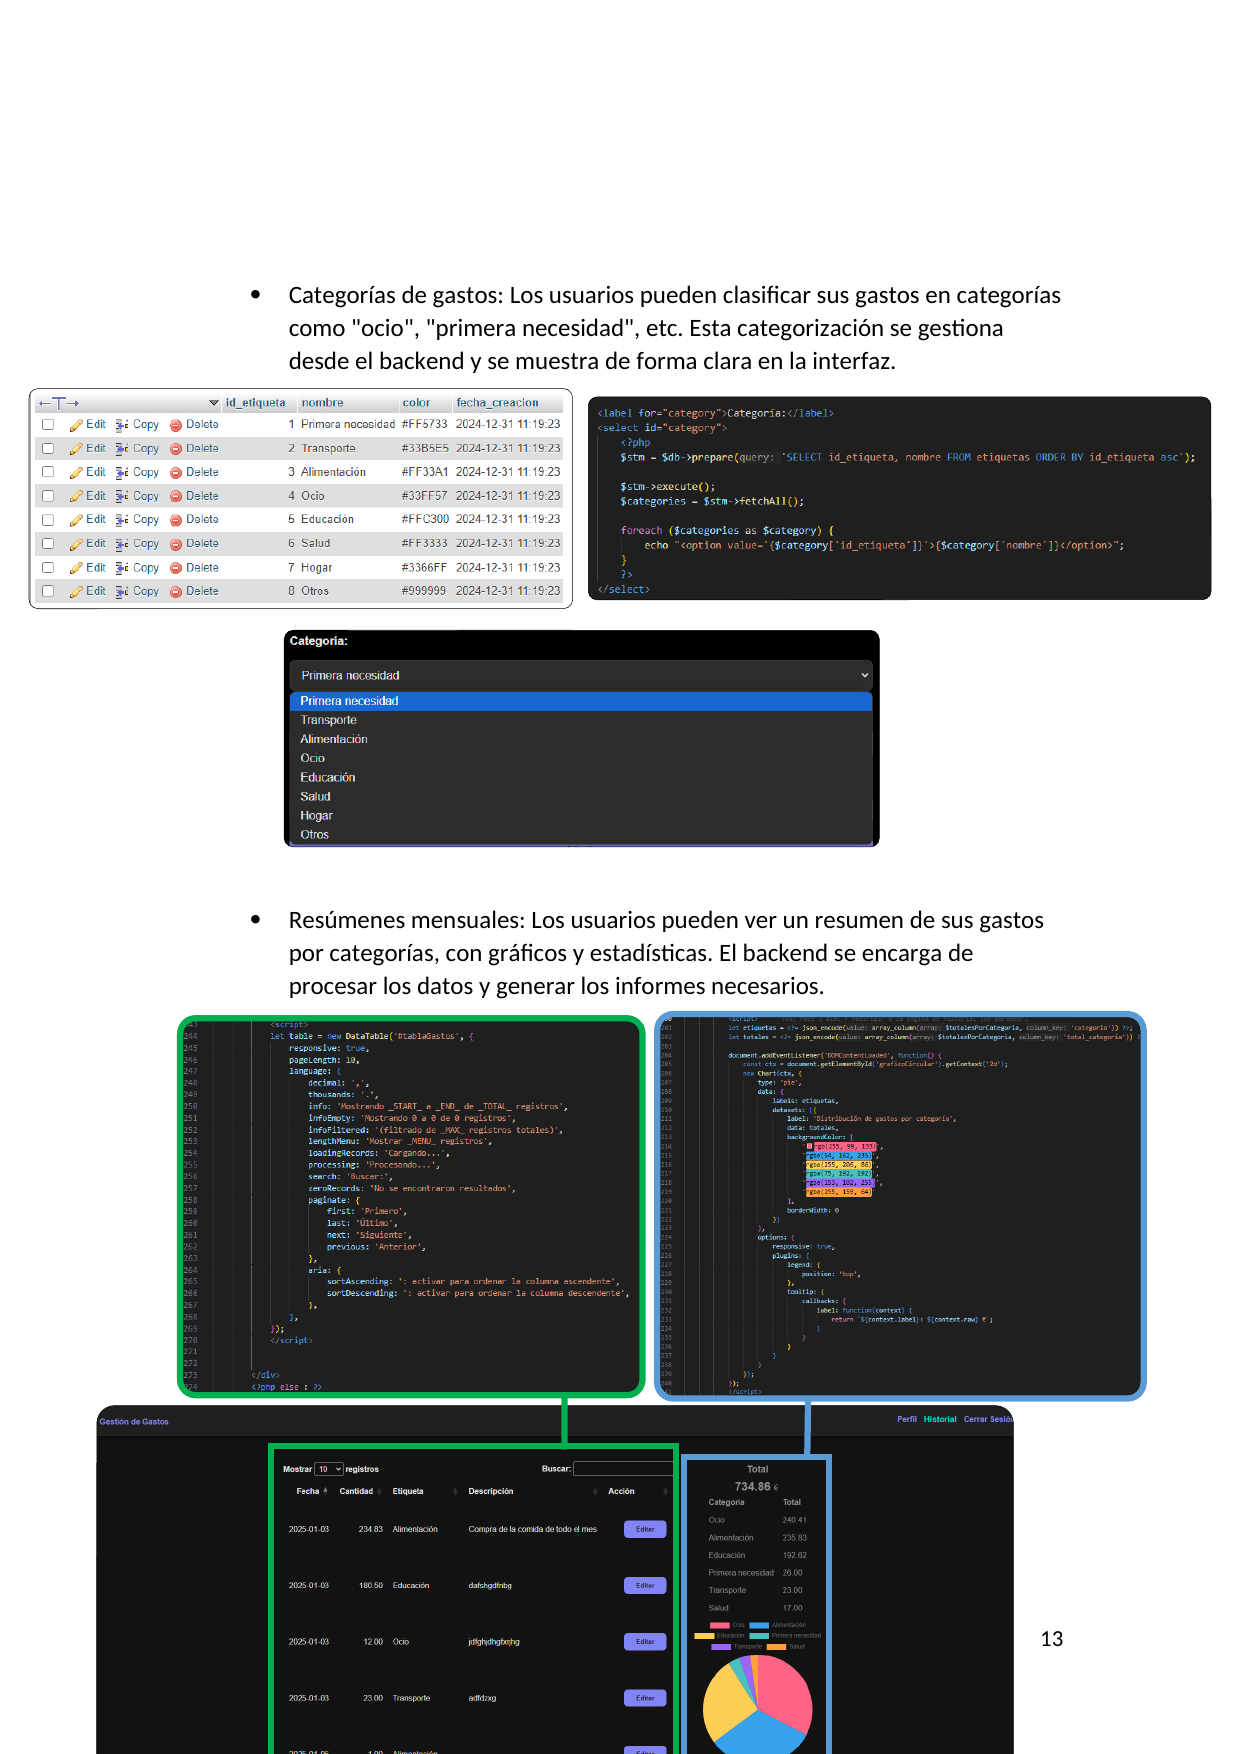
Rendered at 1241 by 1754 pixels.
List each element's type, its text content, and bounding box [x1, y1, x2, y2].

picture [184, 1022, 639, 1392]
picture [661, 1018, 1140, 1395]
list Resúmenes mensuales: Los usuarios pueden ver un resumen de sus gastos por categorías, con gráficos y estadísticas. El backend se encarga de procesar los datos y generar los informes necesarios. [251, 905, 1063, 1001]
picture [568, 1406, 804, 1754]
list Categorías de gastos: Los usuarios pueden clasificar sus gastos en categorías como "ocio", "primera necesidad", etc. Esta categorización se gestiona desde el backend y se muestra de forma clara en la interfaz. [251, 279, 1063, 376]
picture [687, 1460, 826, 1754]
picture [285, 631, 879, 846]
picture [97, 1406, 561, 1754]
picture [30, 389, 572, 608]
picture [811, 1406, 1013, 1754]
picture [589, 398, 1210, 599]
picture [274, 1449, 673, 1754]
